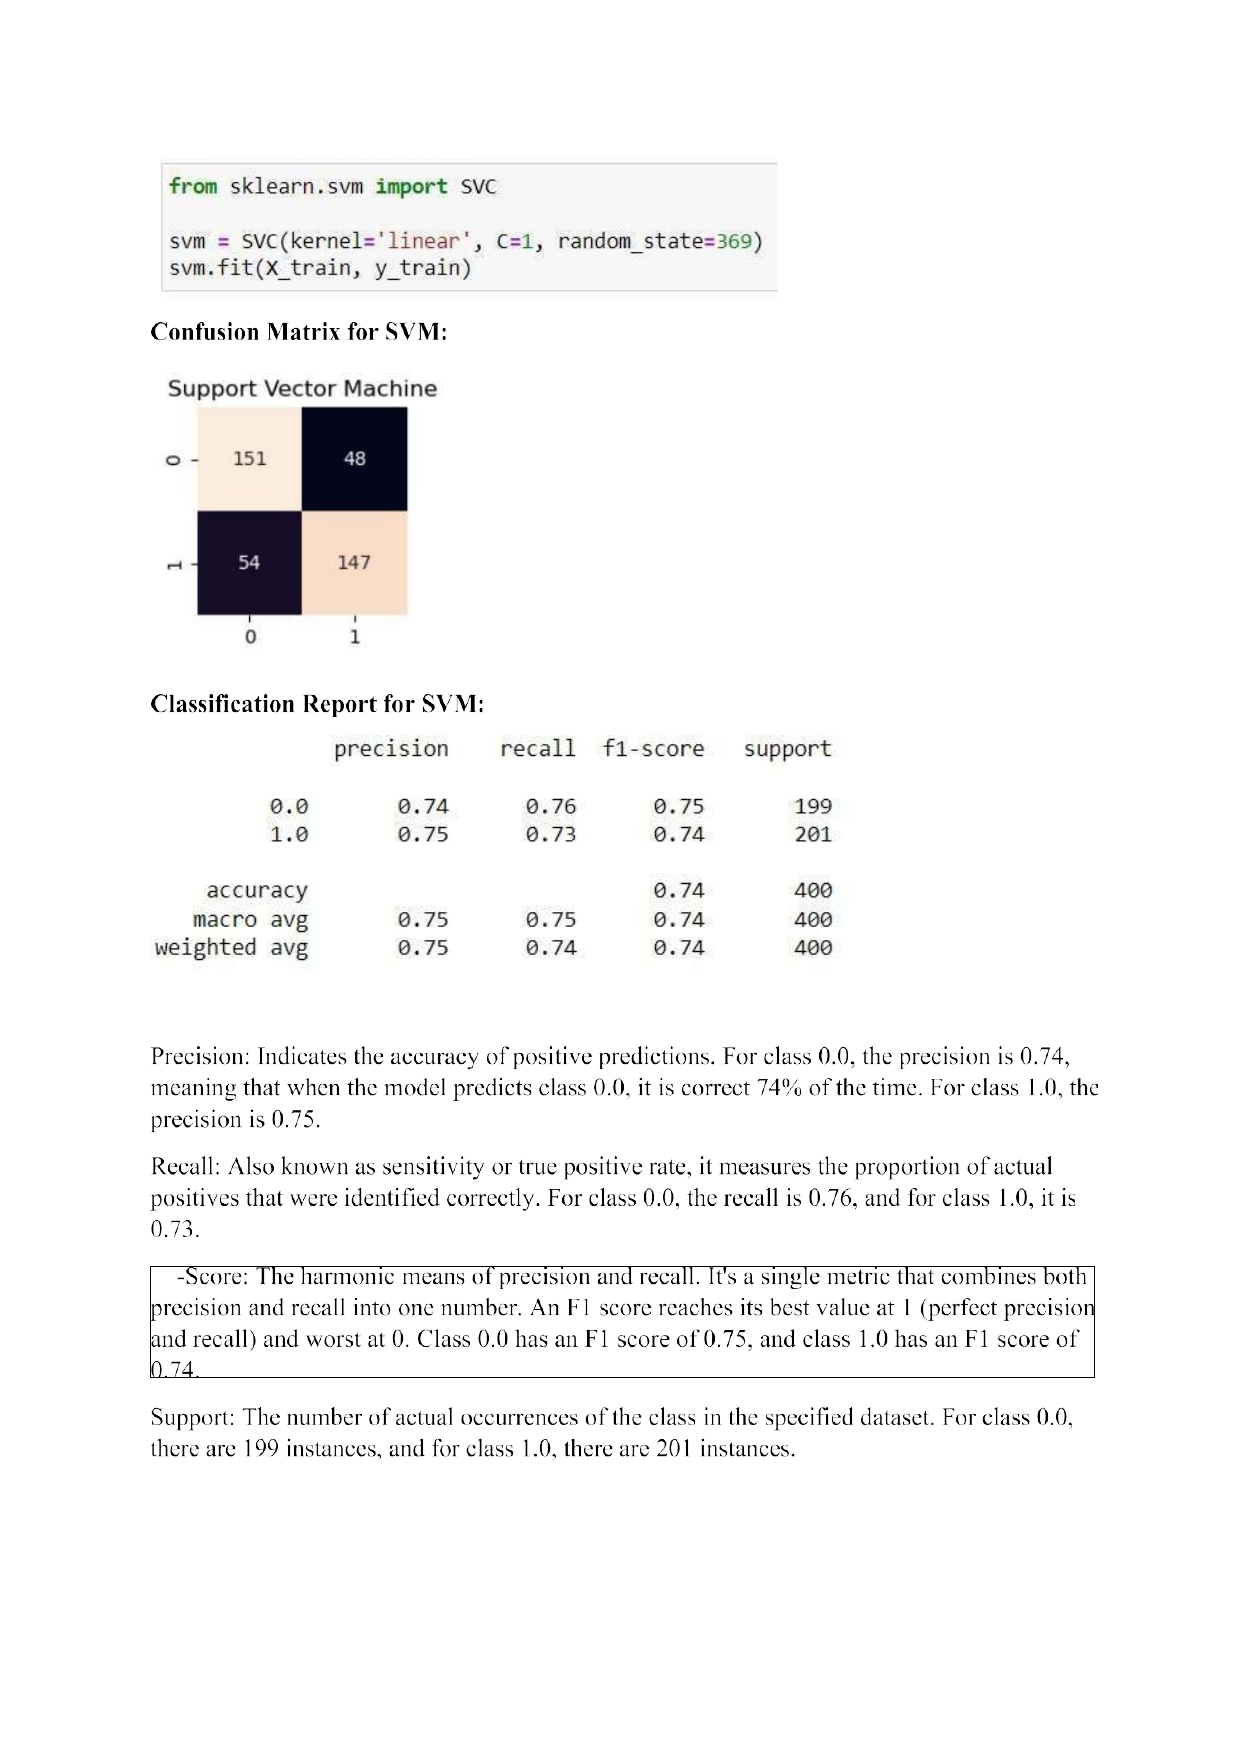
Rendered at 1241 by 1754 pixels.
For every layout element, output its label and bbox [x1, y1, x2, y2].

picture [151, 694, 483, 717]
picture [160, 158, 778, 298]
picture [151, 322, 446, 340]
picture [150, 1407, 1072, 1460]
picture [150, 1156, 1075, 1237]
picture [150, 1046, 1098, 1132]
picture [151, 1267, 1094, 1377]
picture [150, 735, 853, 971]
picture [158, 372, 444, 649]
